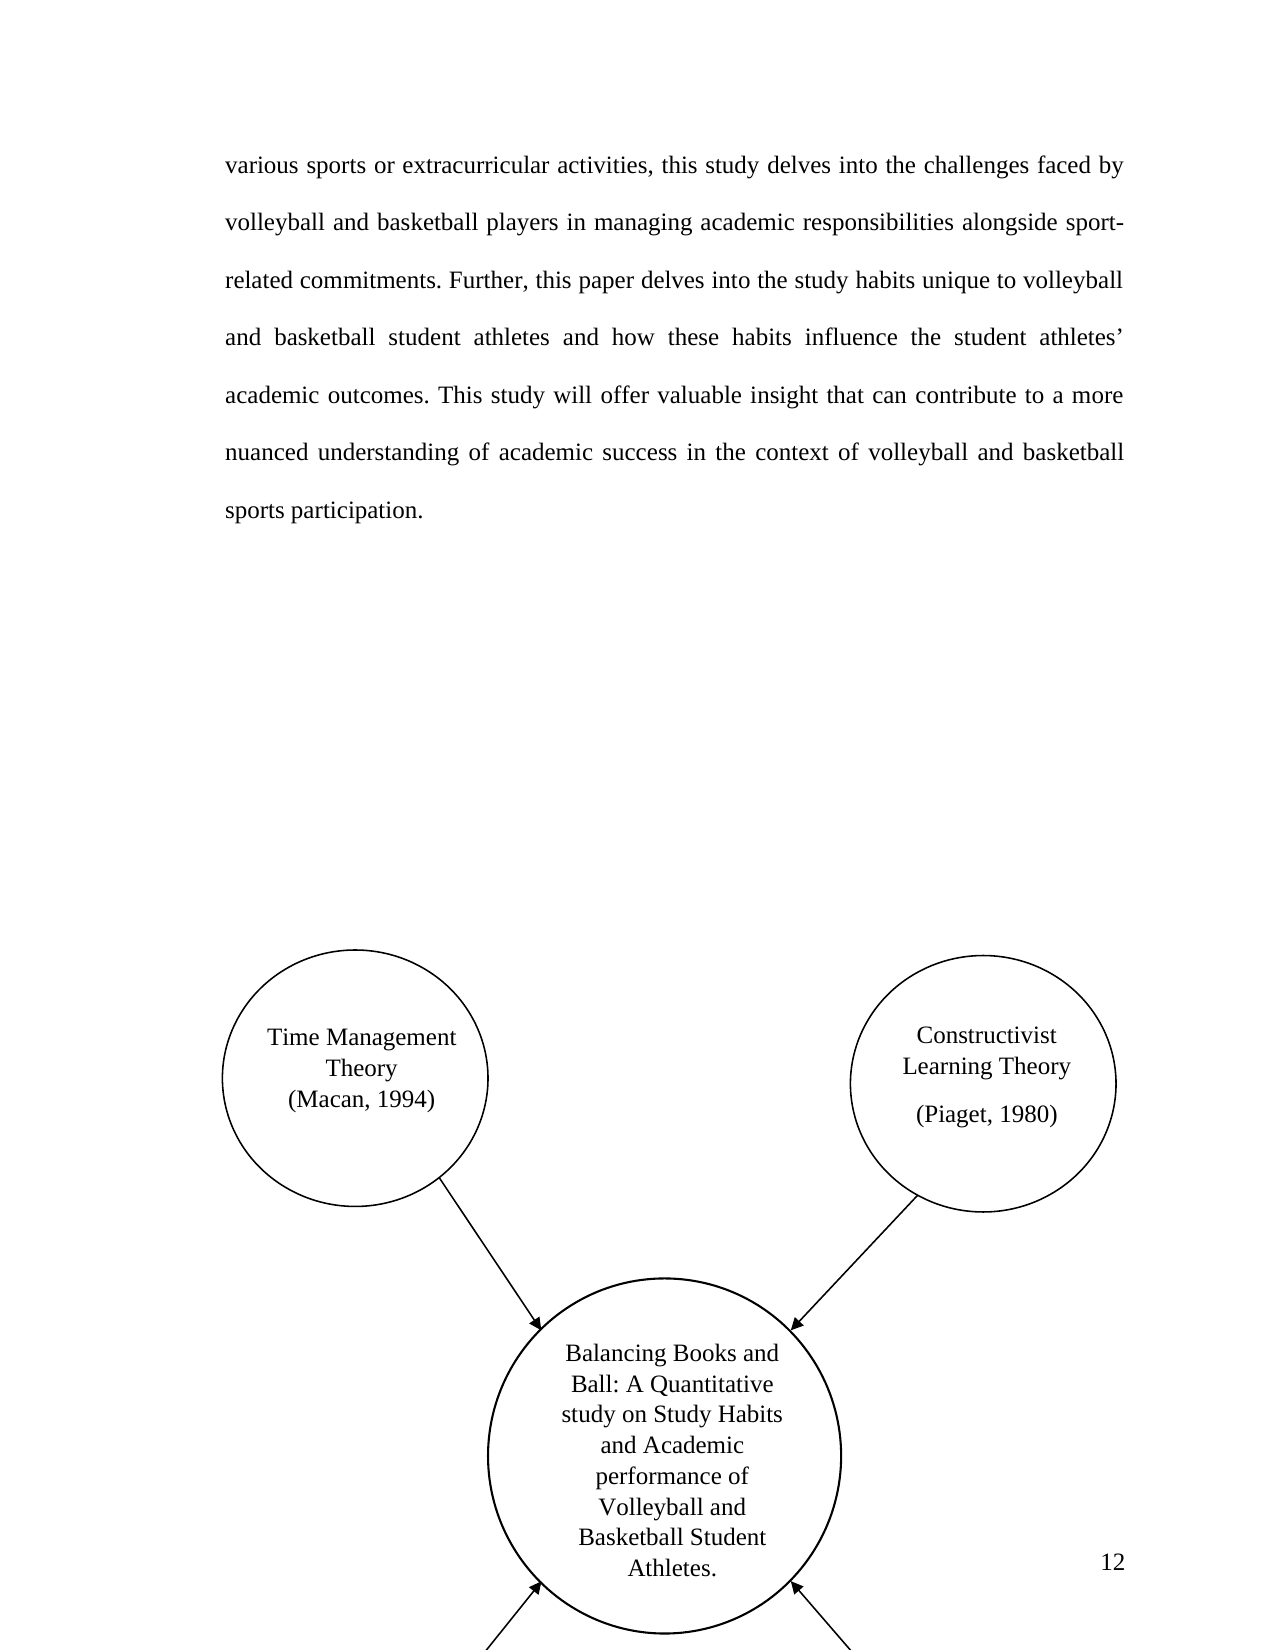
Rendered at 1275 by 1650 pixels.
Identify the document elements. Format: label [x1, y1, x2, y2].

text [225, 150, 1125, 524]
